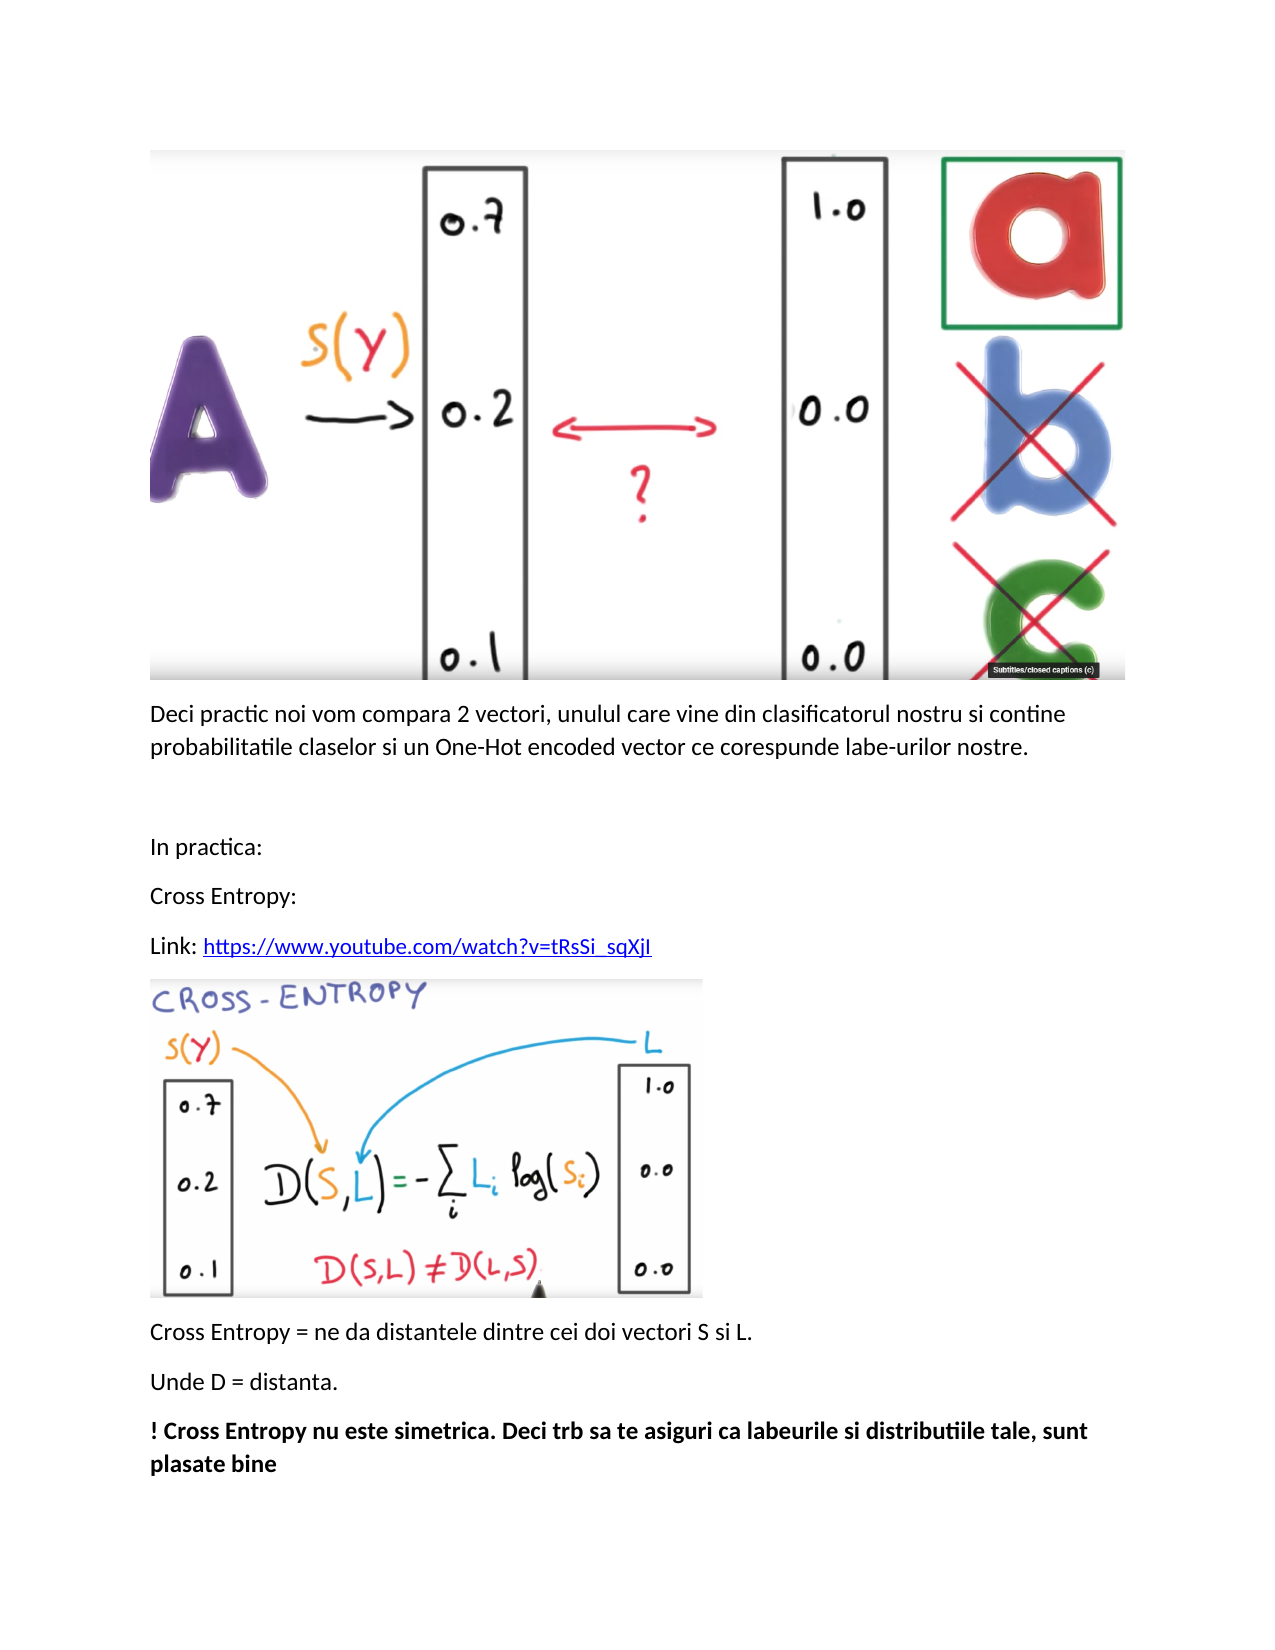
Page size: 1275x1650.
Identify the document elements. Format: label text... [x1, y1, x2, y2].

text Deci practic noi vom compara 2 vectori, unulul care vine din clasificatorul nostru si contine probabilitatile claselor si un One-Hot encoded vector ce corespunde labe-urilor nostre. [150, 699, 1125, 762]
text Unde D = distanta. [150, 1366, 1125, 1396]
picture [150, 979, 703, 1298]
text ! Cross Entropy nu este simetrica. Deci trb sa te asiguri ca labeurile si distributiile tale, sunt plasate bine [150, 1415, 1125, 1479]
text Cross Entropy = ne da distantele dintre cei doi vectori S si L. [150, 1316, 1125, 1347]
text In practica: [150, 831, 1125, 861]
text Link: https://www.youtube.com/watch?v=tRsSi_sqXjI [150, 930, 1125, 960]
text Cross Entropy: [150, 880, 1125, 911]
picture [150, 150, 1125, 680]
